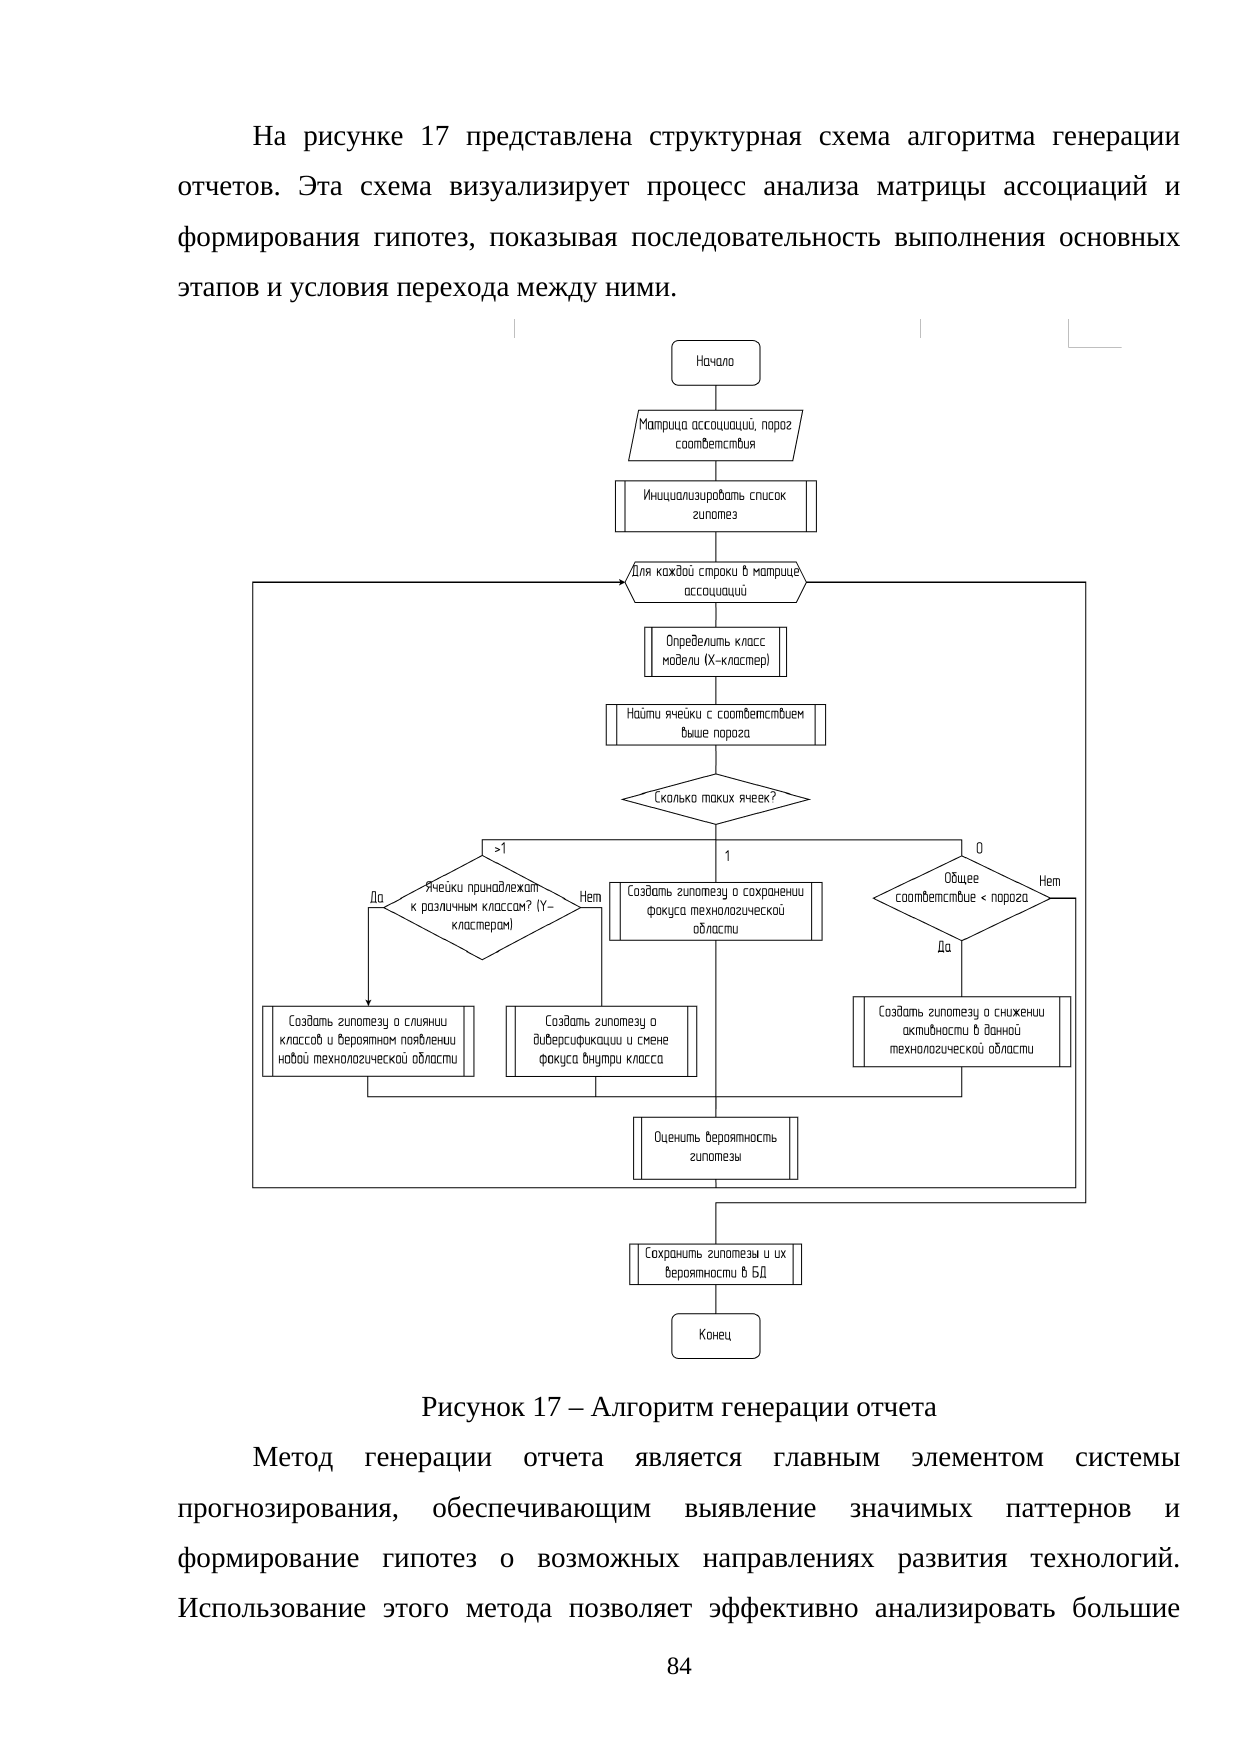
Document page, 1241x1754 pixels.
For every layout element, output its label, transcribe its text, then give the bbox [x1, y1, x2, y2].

text Рисунок 17 – Алгоритм генерации отчета [177, 1389, 1181, 1423]
picture [236, 319, 1122, 1373]
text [177, 1439, 1181, 1624]
text На рисунке 17 представлена структурная схема алгоритма генерации отчетов. Эта схема визуализирует процесс анализа матрицы ассоциаций и формирования гипотез, показывая последовательность выполнения основных этапов и условия перехода между ними. [177, 118, 1181, 303]
